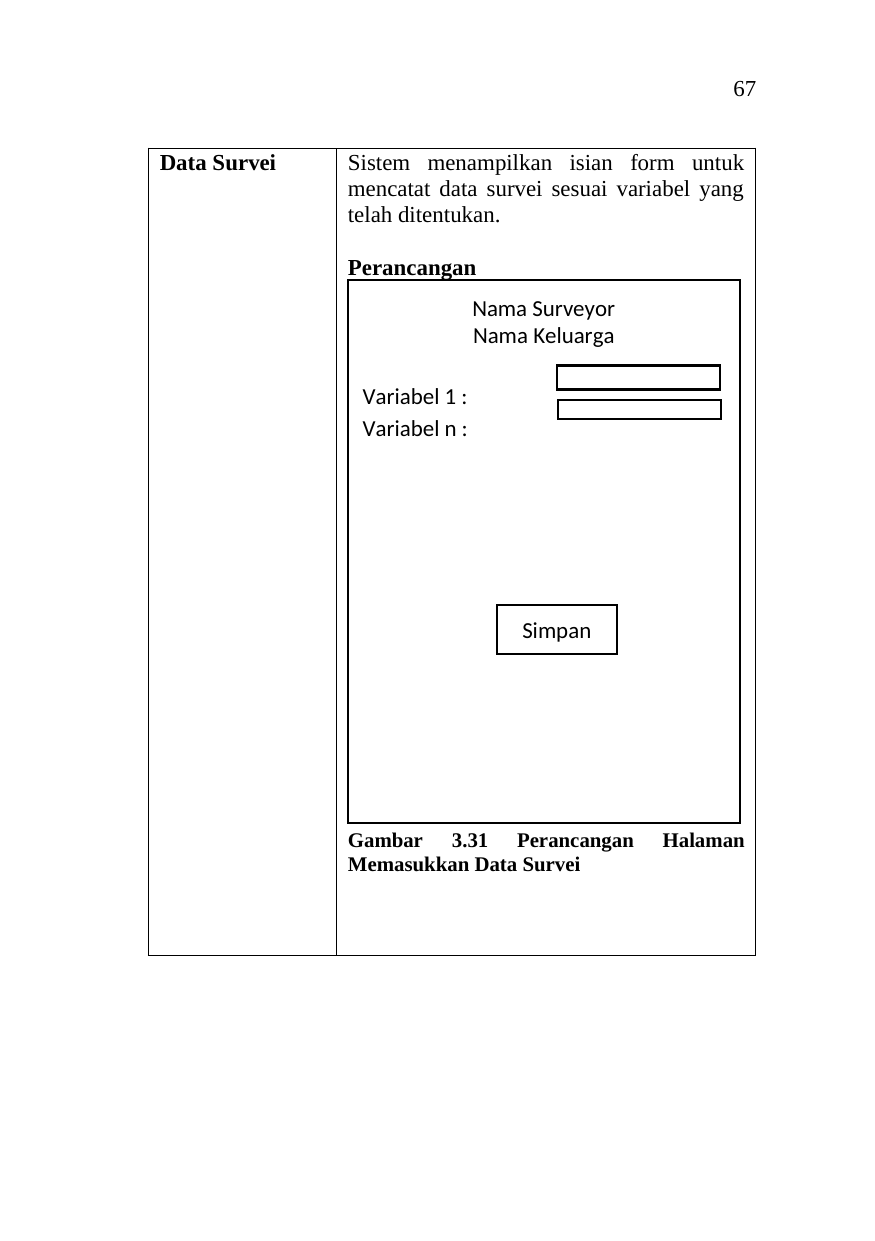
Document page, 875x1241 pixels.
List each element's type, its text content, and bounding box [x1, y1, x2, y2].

table_cell Memasukkan Data Survei [149, 149, 336, 955]
